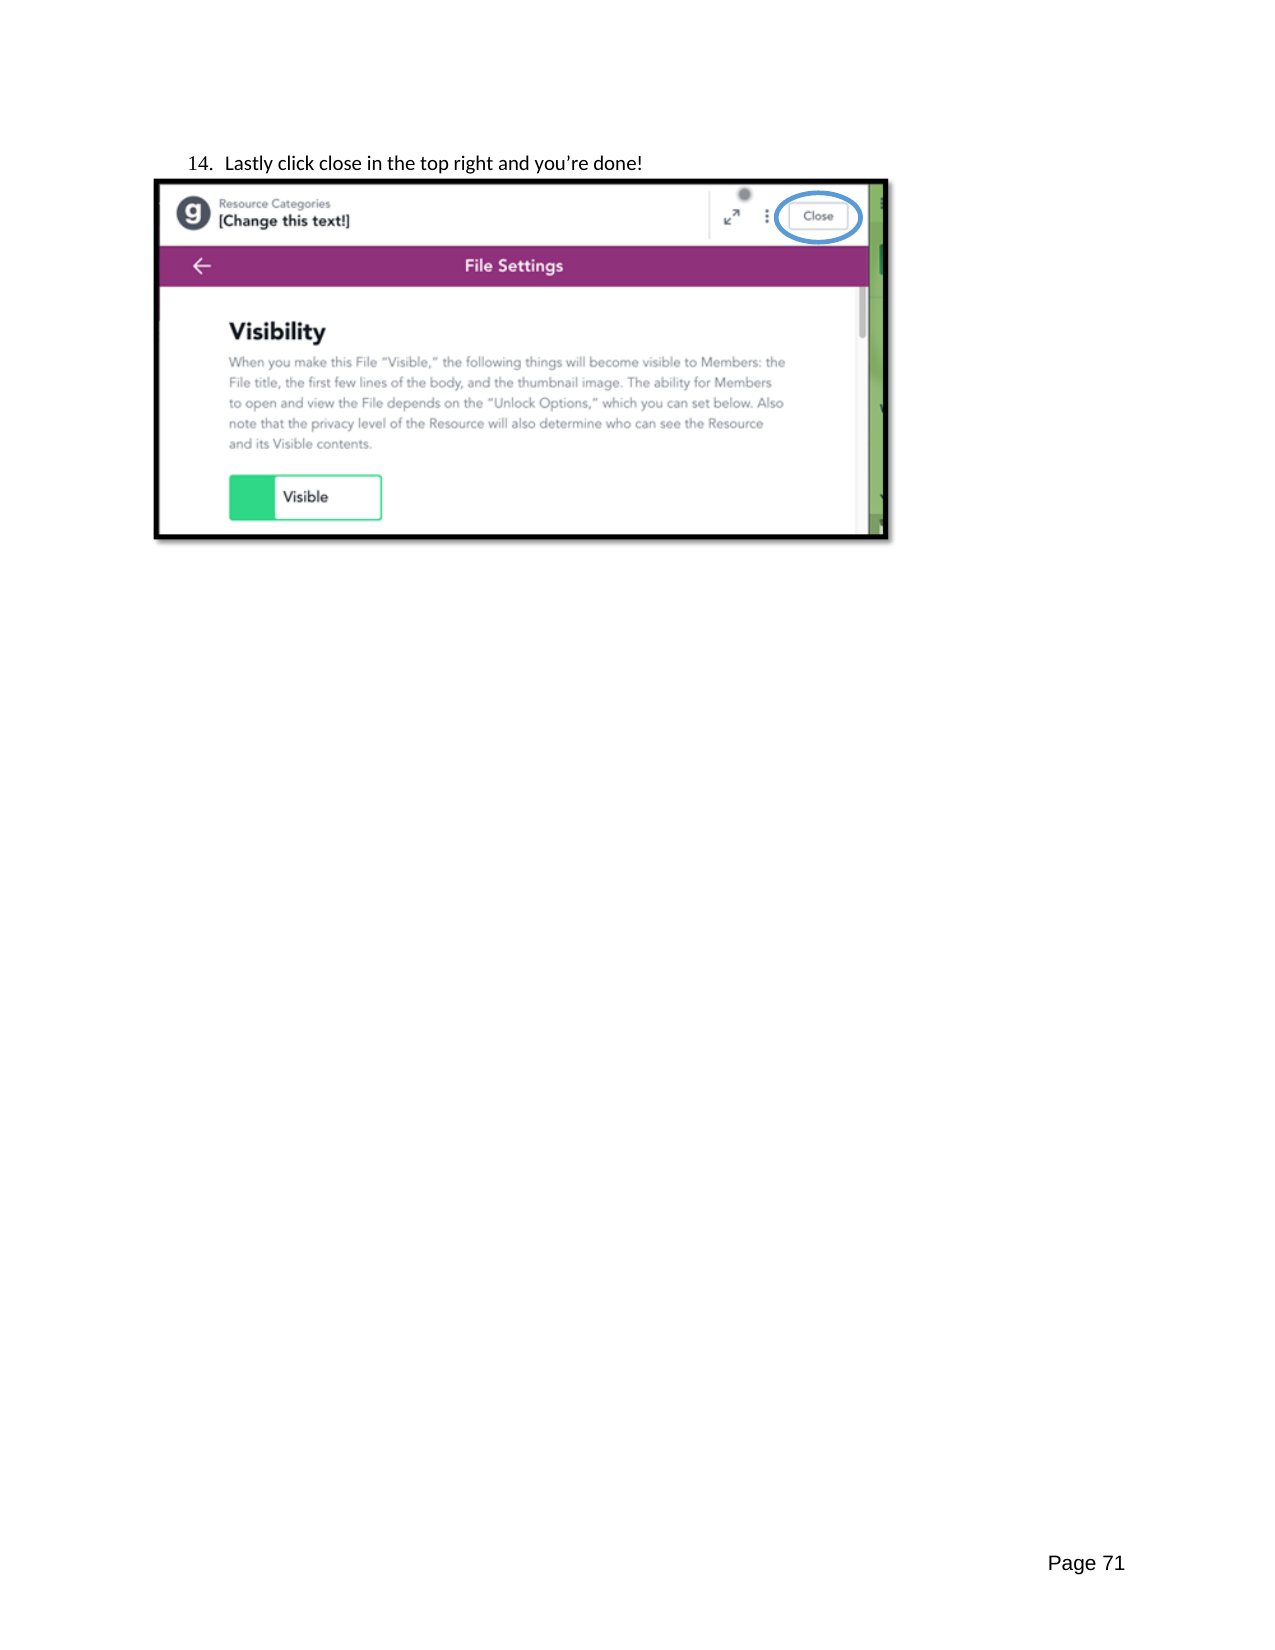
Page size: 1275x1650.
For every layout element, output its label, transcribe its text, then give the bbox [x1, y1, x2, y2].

list Lastly click close in the top right and you’re done! [187, 150, 1125, 175]
picture [150, 175, 901, 551]
